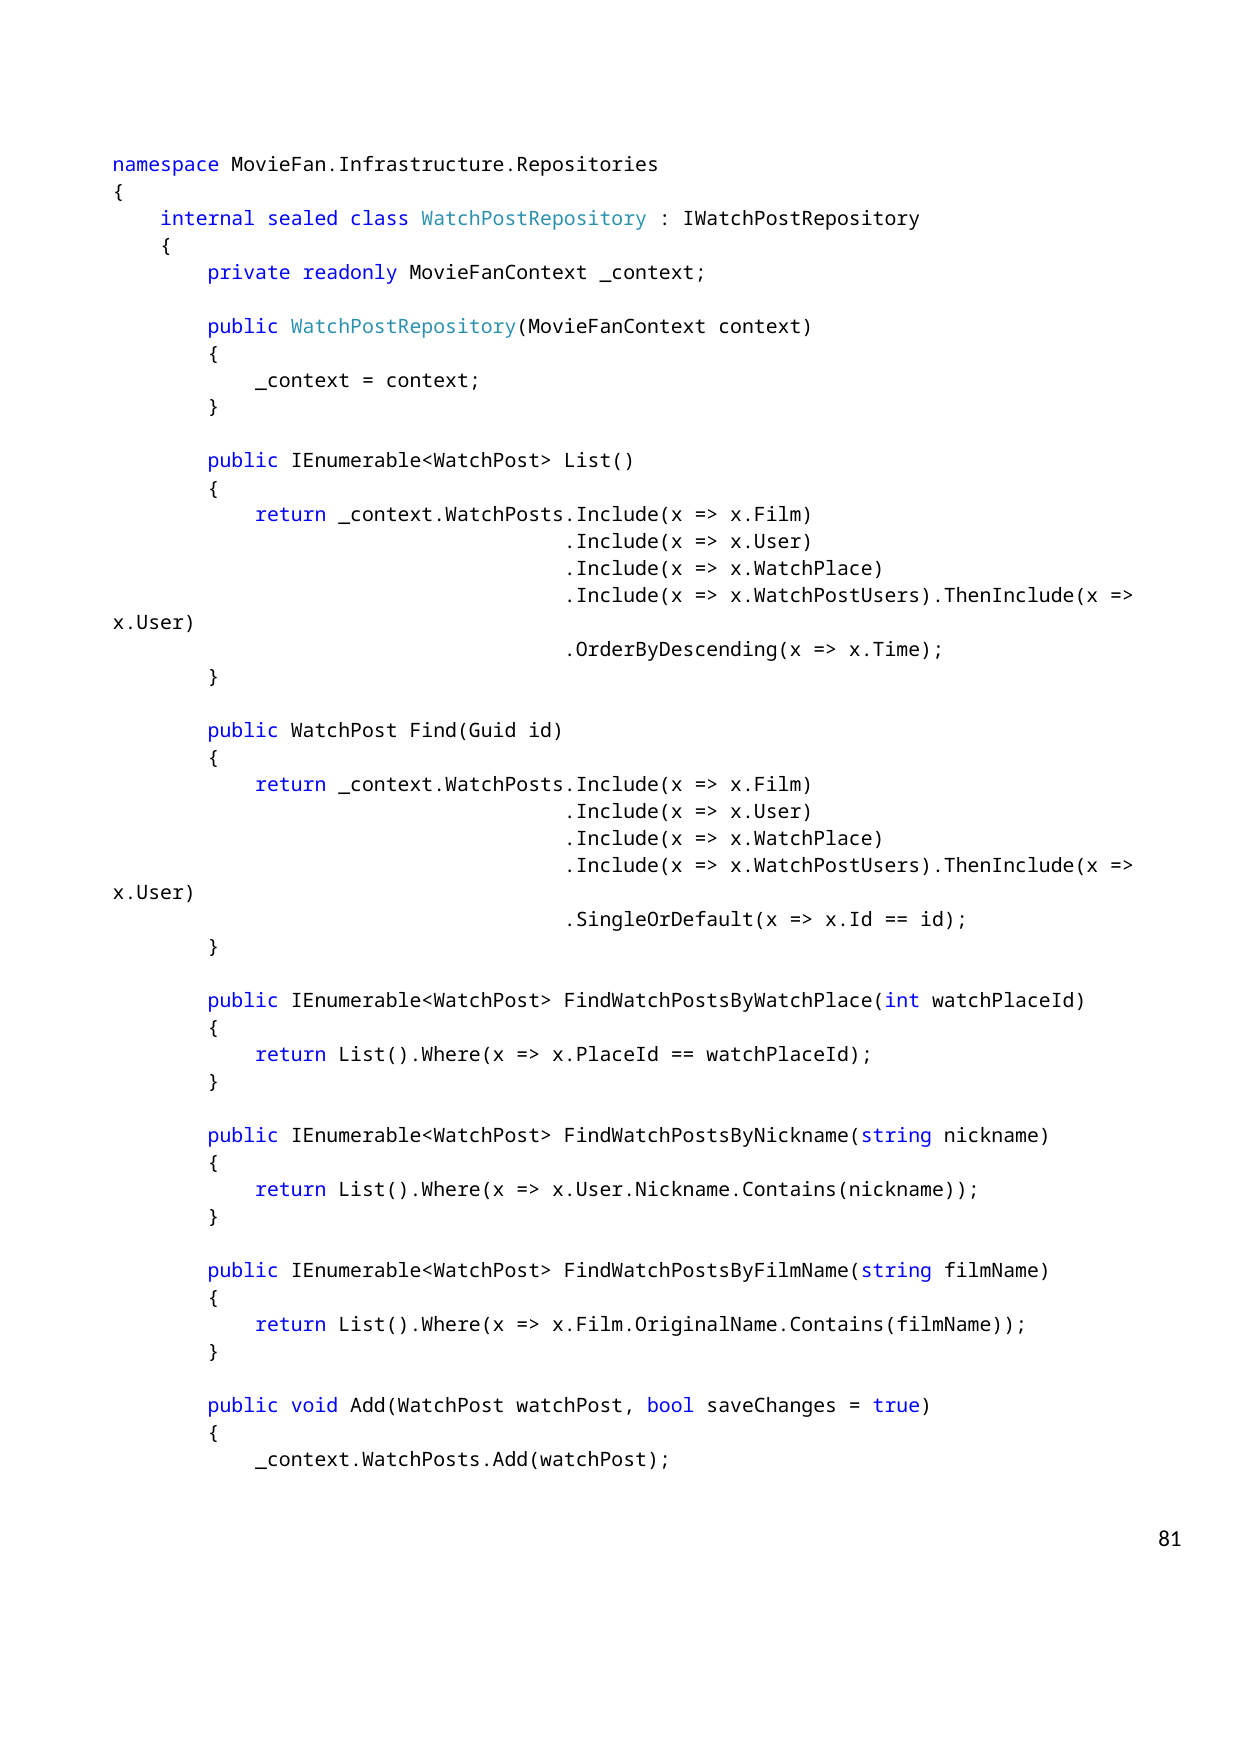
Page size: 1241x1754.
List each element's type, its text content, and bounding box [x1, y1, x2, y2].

text public IEnumerable<WatchPost> List() [112, 447, 1181, 474]
text namespace MovieFan.Infrastructure.Repositories [112, 150, 1181, 177]
text return List().Where(x => x.Film.OriginalName.Contains(filmName)); [112, 1310, 1181, 1337]
text } [112, 1067, 1181, 1094]
text { [112, 231, 1181, 258]
text { [112, 1418, 1181, 1445]
text { [112, 1148, 1181, 1175]
text public IEnumerable<WatchPost> FindWatchPostsByWatchPlace(int watchPlaceId) [112, 986, 1181, 1013]
text .Include(x => x.User) [112, 797, 1181, 824]
text { [112, 177, 1181, 204]
text } [112, 663, 1181, 689]
text .Include(x => x.WatchPlace) [112, 824, 1181, 851]
text { [112, 743, 1181, 771]
text .Include(x => x.User) [112, 528, 1181, 555]
text { [112, 339, 1181, 366]
text { [112, 1013, 1181, 1040]
text public IEnumerable<WatchPost> FindWatchPostsByFilmName(string filmName) [112, 1256, 1181, 1283]
text } [112, 393, 1181, 420]
text public WatchPost Find(Guid id) [112, 717, 1181, 743]
text return _context.WatchPosts.Include(x => x.Film) [112, 771, 1181, 797]
text .OrderByDescending(x => x.Time); [112, 636, 1181, 663]
text .Include(x => x.WatchPostUsers).ThenInclude(x => x.User) [112, 851, 1181, 905]
text { [112, 474, 1181, 501]
text public void Add(WatchPost watchPost, bool saveChanges = true) [112, 1391, 1181, 1418]
text } [112, 1202, 1181, 1229]
text public IEnumerable<WatchPost> FindWatchPostsByNickname(string nickname) [112, 1121, 1181, 1148]
text .SingleOrDefault(x => x.Id == id); [112, 905, 1181, 932]
text return _context.WatchPosts.Include(x => x.Film) [112, 501, 1181, 528]
text } [112, 932, 1181, 959]
text public WatchPostRepository(MovieFanContext context) [112, 312, 1181, 339]
text { [112, 1283, 1181, 1310]
text internal sealed class WatchPostRepository : IWatchPostRepository [112, 204, 1181, 231]
text .Include(x => x.WatchPlace) [112, 555, 1181, 582]
text return List().Where(x => x.PlaceId == watchPlaceId); [112, 1040, 1181, 1067]
text .Include(x => x.WatchPostUsers).ThenInclude(x => x.User) [112, 582, 1181, 636]
text _context = context; [112, 366, 1181, 393]
text return List().Where(x => x.User.Nickname.Contains(nickname)); [112, 1175, 1181, 1202]
text private readonly MovieFanContext _context; [112, 258, 1181, 285]
text _context.WatchPosts.Add(watchPost); [112, 1445, 1181, 1472]
text } [112, 1337, 1181, 1364]
